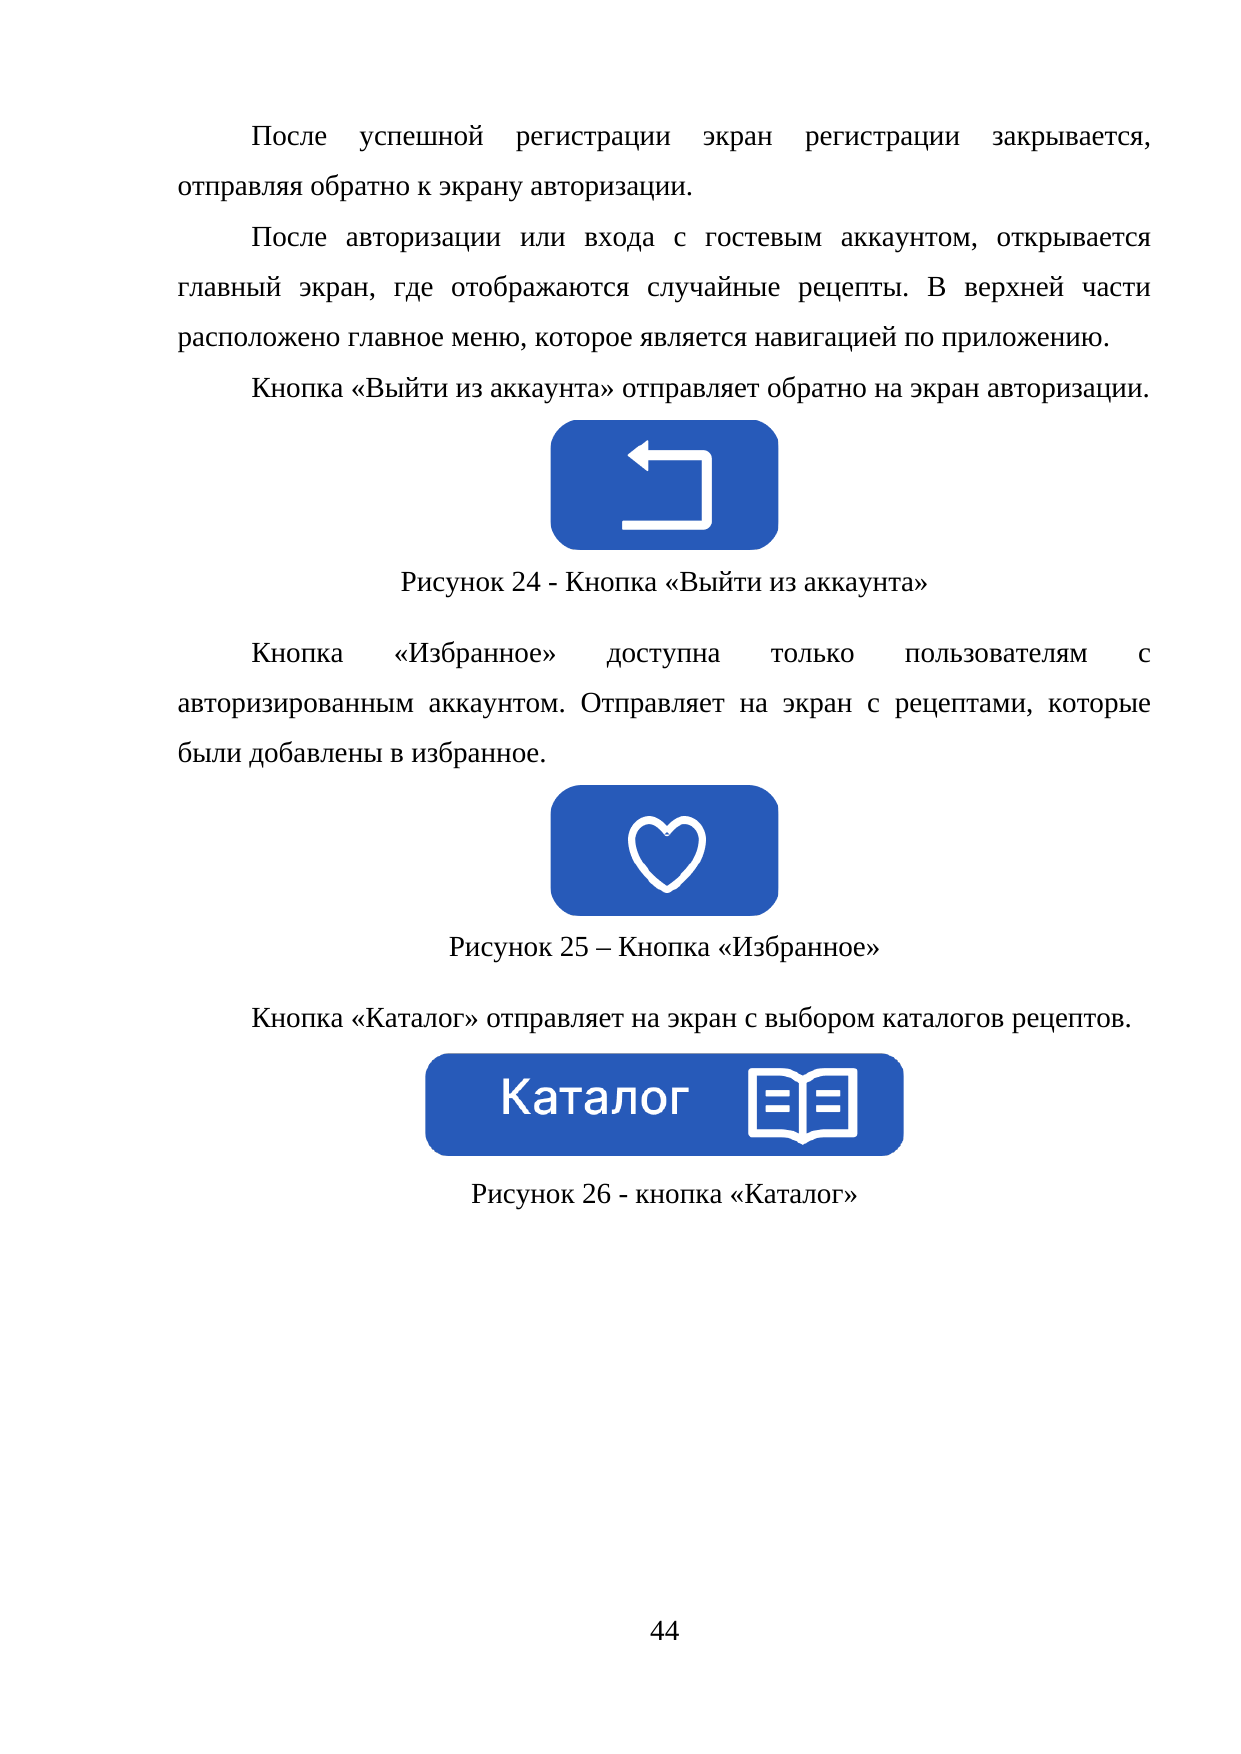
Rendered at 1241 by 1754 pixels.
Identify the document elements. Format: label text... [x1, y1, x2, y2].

text Кнопка «Выйти из аккаунта» отправляет обратно на экран авторизации. [177, 370, 1152, 403]
picture [550, 785, 779, 916]
text Кнопка «Избранное» доступна только пользователям с авторизированным аккаунтом. Отправляет на экран с рецептами, которые были добавлены в избранное. [177, 635, 1152, 769]
text После авторизации или входа с гостевым аккаунтом, открывается главный экран, где отображаются случайные рецепты. В верхней части расположено главное меню, которое является навигацией по приложению. [177, 219, 1152, 353]
text После успешной регистрации экран регистрации закрывается, отправляя обратно к экрану авторизации. [177, 118, 1152, 202]
text Кнопка «Каталог» отправляет на экран с выбором каталогов рецептов. [177, 1001, 1152, 1034]
picture [550, 420, 779, 550]
picture [425, 1050, 904, 1162]
